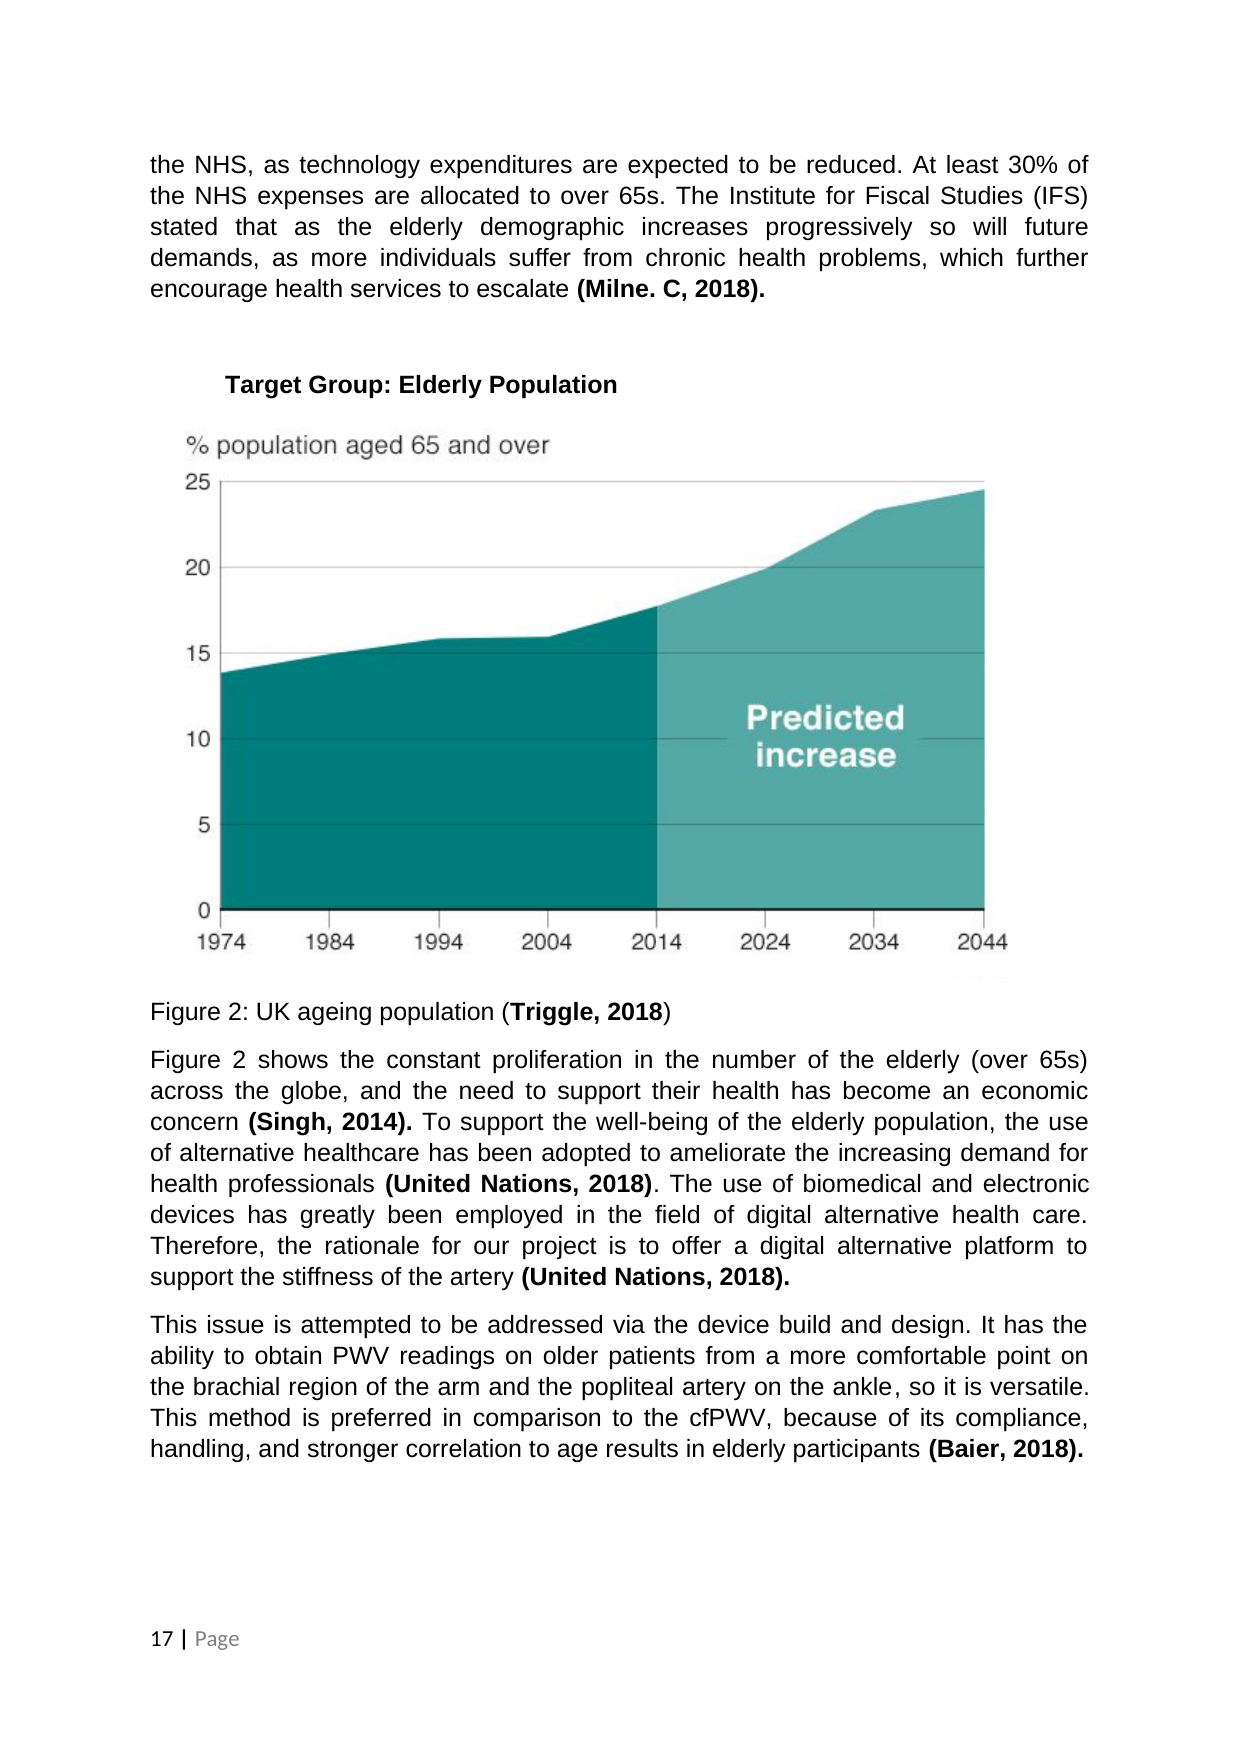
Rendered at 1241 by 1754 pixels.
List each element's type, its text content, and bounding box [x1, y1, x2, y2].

text Target Group: Elderly Population [150, 369, 1090, 398]
text This issue is attempted to be addressed via the device build and design. It has the ability to obtain PWV readings on older patients from a more comfortable point on the brachial region of the arm and the popliteal artery on the ankle, so it is versatile. This method is preferred in comparison to the cfPWV, because of its compliance, handling, and stronger correlation to age results in elderly participants (Baier, 2018). [150, 1310, 1090, 1463]
text Figure 2: UK ageing population (Triggle, 2018) [150, 997, 1090, 1026]
text Figure 2 shows the constant proliferation in the number of the elderly (over 65s) across the globe, and the need to support their health has become an economic concern (Singh, 2014). To support the well-being of the elderly population, the use of alternative healthcare has been adopted to ameliorate the increasing demand for health professionals (United Nations, 2018). The use of biomedical and electronic devices has greatly been employed in the field of digital alternative health care. Therefore, the rationale for our project is to offer a digital alternative platform to support the stiffness of the artery (United Nations, 2018). [150, 1045, 1090, 1291]
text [150, 150, 1090, 303]
picture [150, 417, 1042, 979]
